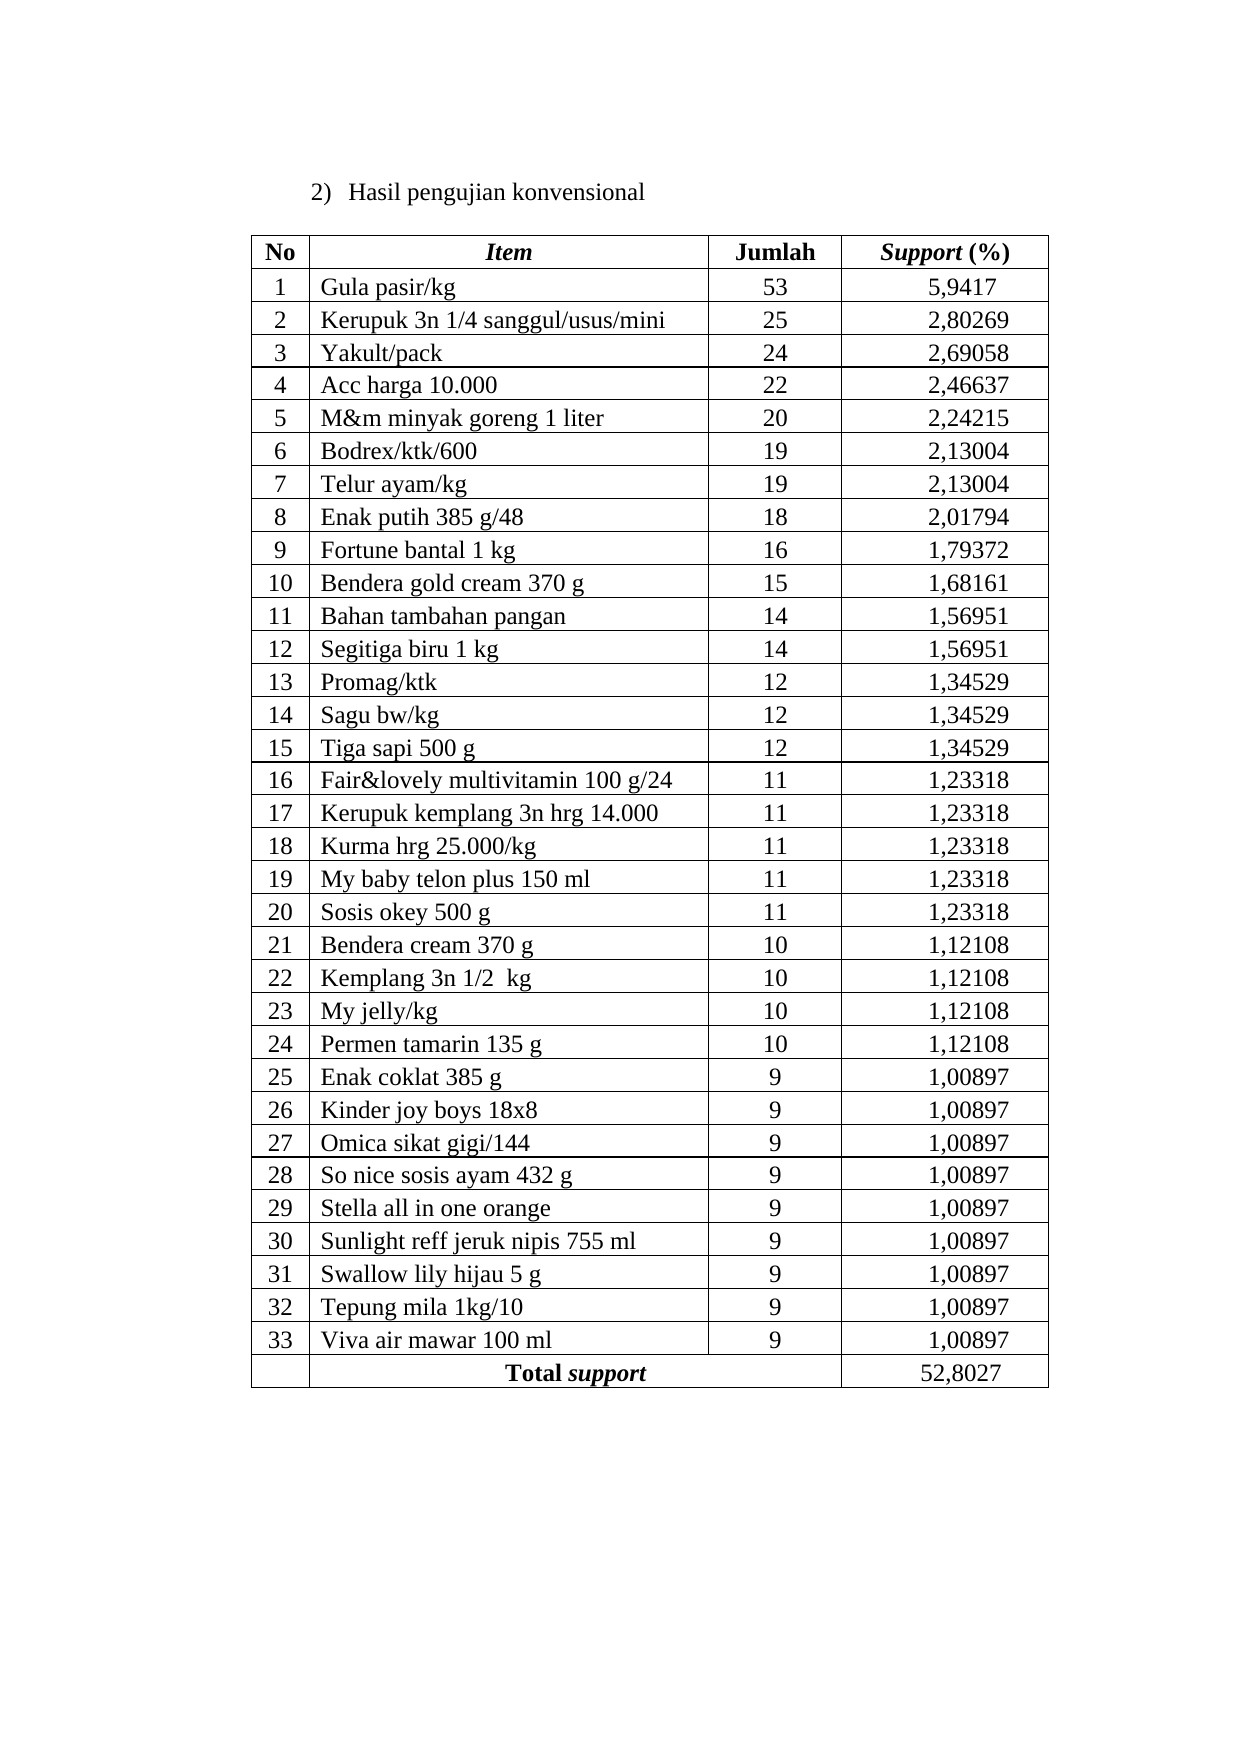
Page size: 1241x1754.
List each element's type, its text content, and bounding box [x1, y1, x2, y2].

table_cell 6 [252, 433, 309, 465]
table_cell 9 [709, 1158, 841, 1189]
table_cell My jelly/kg [310, 993, 708, 1025]
table_cell Fair&lovely multivitamin 100 g/24 [310, 763, 708, 794]
table_cell 15 [709, 565, 841, 597]
table_cell 1,56951 [842, 598, 1048, 630]
table_cell 2,46637 [842, 368, 1048, 399]
table_cell 5,9417 [842, 269, 1048, 301]
table_cell 12 [252, 631, 309, 663]
table_cell 1,34529 [842, 730, 1048, 761]
table_cell 5 [252, 400, 309, 432]
table_cell Telur ayam/kg [310, 466, 708, 498]
table_cell 21 [252, 927, 309, 959]
table_cell 2,13004 [842, 433, 1048, 465]
table_cell 22 [709, 368, 841, 399]
table_cell 23 [252, 993, 309, 1025]
table_cell 1,12108 [842, 927, 1048, 959]
table_cell 1,79372 [842, 532, 1048, 564]
table_cell Bahan tambahan pangan [310, 598, 708, 630]
table_cell Acc harga 10.000 [310, 368, 708, 399]
table_cell [252, 1355, 309, 1387]
table_cell 1 [252, 269, 309, 301]
table_cell 33 [252, 1322, 309, 1354]
table_cell 9 [709, 1322, 841, 1354]
table_cell Gula pasir/kg [310, 269, 708, 301]
table_cell Segitiga biru 1 kg [310, 631, 708, 663]
table_cell 2,80269 [842, 302, 1048, 333]
table_cell 10 [709, 960, 841, 992]
table_cell 16 [709, 532, 841, 564]
table_cell 1,34529 [842, 697, 1048, 728]
table_cell Sagu bw/kg [310, 697, 708, 728]
table_cell 14 [709, 598, 841, 630]
table_cell 20 [709, 400, 841, 432]
list Hasil pengujian konvensional [311, 177, 1063, 206]
table_cell 12 [709, 697, 841, 728]
table_cell 2,01794 [842, 499, 1048, 531]
table_cell Fortune bantal 1 kg [310, 532, 708, 564]
table_cell 8 [252, 499, 309, 531]
table_cell 20 [252, 894, 309, 926]
table_cell 31 [252, 1256, 309, 1288]
table_cell 1,23318 [842, 861, 1048, 893]
table_cell 18 [252, 828, 309, 860]
table_cell 1,00897 [842, 1322, 1048, 1354]
table_cell Swallow lily hijau 5 g [310, 1256, 708, 1288]
table_cell Kerupuk kemplang 3n hrg 14.000 [310, 795, 708, 827]
table_cell My baby telon plus 150 ml [310, 861, 708, 893]
table_cell 1,23318 [842, 795, 1048, 827]
table_cell 22 [252, 960, 309, 992]
table_cell Sunlight reff jeruk nipis 755 ml [310, 1223, 708, 1255]
table_cell 28 [252, 1158, 309, 1189]
table_cell Bendera cream 370 g [310, 927, 708, 959]
table_cell 1,12108 [842, 993, 1048, 1025]
table_cell 2 [252, 302, 309, 333]
table_cell 4 [252, 368, 309, 399]
table_cell 14 [709, 631, 841, 663]
table_cell 2,13004 [842, 466, 1048, 498]
table_cell 9 [252, 532, 309, 564]
table_cell 11 [709, 795, 841, 827]
table_cell 1,00897 [842, 1190, 1048, 1222]
table_cell 1,00897 [842, 1059, 1048, 1091]
table_cell Kemplang 3n 1/2 kg [310, 960, 708, 992]
table_cell 1,00897 [842, 1223, 1048, 1255]
table_cell 1,00897 [842, 1125, 1048, 1156]
table_cell Kinder joy boys 18x8 [310, 1092, 708, 1123]
table_cell 9 [709, 1190, 841, 1222]
table_cell 12 [709, 730, 841, 761]
table_cell 17 [252, 795, 309, 827]
table_cell 9 [709, 1059, 841, 1091]
table_cell Kerupuk 3n 1/4 sanggul/usus/mini [310, 302, 708, 333]
table_cell 11 [709, 828, 841, 860]
table_cell 26 [252, 1092, 309, 1123]
table_cell 27 [252, 1125, 309, 1156]
table_cell M&m minyak goreng 1 liter [310, 400, 708, 432]
table_cell 10 [252, 565, 309, 597]
table_cell 9 [709, 1092, 841, 1123]
table_cell Omica sikat gigi/144 [310, 1125, 708, 1156]
table_cell 32 [252, 1289, 309, 1321]
table_cell 7 [252, 466, 309, 498]
table_header Jumlah [709, 236, 841, 268]
table_cell 9 [709, 1256, 841, 1288]
table_cell 18 [709, 499, 841, 531]
table_cell 1,23318 [842, 763, 1048, 794]
table_cell Promag/ktk [310, 664, 708, 696]
table_cell 10 [709, 927, 841, 959]
table_cell 1,00897 [842, 1158, 1048, 1189]
table_cell 9 [709, 1223, 841, 1255]
table_cell 12 [709, 664, 841, 696]
table_cell 30 [252, 1223, 309, 1255]
table_cell 24 [709, 335, 841, 366]
table_cell 19 [709, 433, 841, 465]
table_header Support (%) [842, 236, 1048, 268]
table_cell 19 [252, 861, 309, 893]
table_cell Viva air mawar 100 ml [310, 1322, 708, 1354]
table_cell 11 [709, 894, 841, 926]
table_cell 1,56951 [842, 631, 1048, 663]
table_cell 1,34529 [842, 664, 1048, 696]
table_cell Permen tamarin 135 g [310, 1026, 708, 1058]
table_cell 29 [252, 1190, 309, 1222]
table_cell Stella all in one orange [310, 1190, 708, 1222]
table_cell 13 [252, 664, 309, 696]
table_cell 24 [252, 1026, 309, 1058]
table_cell Tepung mila 1kg/10 [310, 1289, 708, 1321]
table_cell 25 [709, 302, 841, 333]
table_cell 1,68161 [842, 565, 1048, 597]
table_cell Tiga sapi 500 g [310, 730, 708, 761]
table_cell 1,00897 [842, 1092, 1048, 1123]
table_cell 11 [252, 598, 309, 630]
table_cell Bendera gold cream 370 g [310, 565, 708, 597]
table_cell Enak coklat 385 g [310, 1059, 708, 1091]
table_header Item [310, 236, 708, 268]
table_cell Total support [310, 1355, 841, 1387]
table_cell 52,8027 [842, 1355, 1048, 1387]
table_cell Sosis okey 500 g [310, 894, 708, 926]
table_cell 14 [252, 697, 309, 728]
table_cell 53 [709, 269, 841, 301]
table_cell 9 [709, 1289, 841, 1321]
table_cell 9 [709, 1125, 841, 1156]
table_cell 11 [709, 861, 841, 893]
table_cell 16 [252, 763, 309, 794]
table_cell 25 [252, 1059, 309, 1091]
table_cell 19 [709, 466, 841, 498]
table_cell 1,23318 [842, 828, 1048, 860]
table_cell 15 [252, 730, 309, 761]
table_cell 2,24215 [842, 400, 1048, 432]
table_cell Kurma hrg 25.000/kg [310, 828, 708, 860]
table_cell Bodrex/ktk/600 [310, 433, 708, 465]
table_cell 3 [252, 335, 309, 366]
table_cell 1,12108 [842, 1026, 1048, 1058]
table_cell Yakult/pack [310, 335, 708, 366]
table_cell 1,00897 [842, 1289, 1048, 1321]
table_cell 2,69058 [842, 335, 1048, 366]
table_cell So nice sosis ayam 432 g [310, 1158, 708, 1189]
table_cell 1,00897 [842, 1256, 1048, 1288]
table_header No [252, 236, 309, 268]
table_cell 1,12108 [842, 960, 1048, 992]
table_cell 10 [709, 993, 841, 1025]
table_cell Enak putih 385 g/48 [310, 499, 708, 531]
table_cell 11 [709, 763, 841, 794]
table_cell 1,23318 [842, 894, 1048, 926]
table_cell 10 [709, 1026, 841, 1058]
